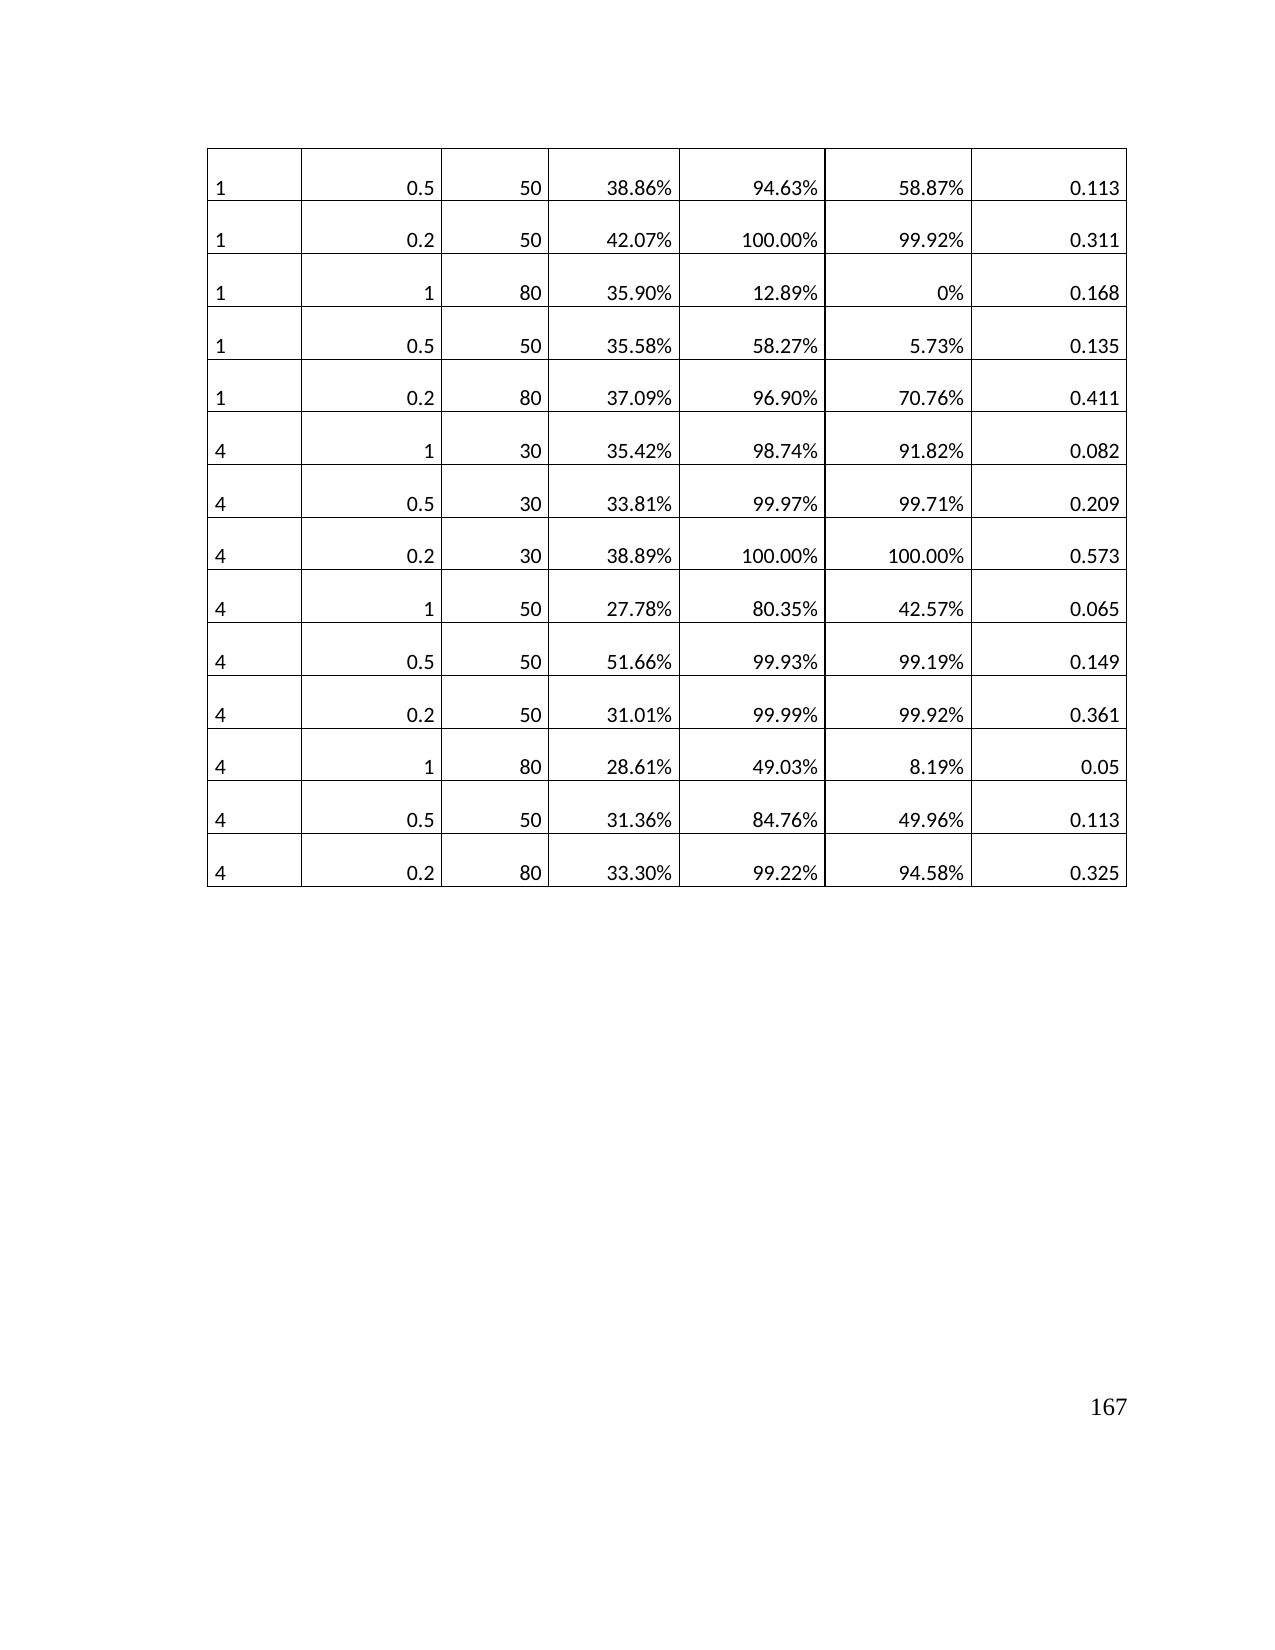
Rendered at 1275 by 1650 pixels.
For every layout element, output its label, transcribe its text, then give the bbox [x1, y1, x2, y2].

table_cell 50 [442, 149, 548, 200]
table_cell 4 [208, 676, 301, 727]
table_cell 0.149 [972, 623, 1126, 675]
table_cell 0.2 [302, 201, 441, 253]
table_cell 99.93% [680, 623, 824, 675]
table_cell 58.27% [680, 307, 824, 358]
table_cell 0.5 [302, 623, 441, 675]
table_cell 1 [208, 254, 301, 306]
table_cell 80 [442, 834, 548, 886]
table_cell 38.86% [549, 149, 679, 200]
table_cell 30 [442, 465, 548, 517]
table_cell 0.2 [302, 676, 441, 727]
table_cell 98.74% [680, 412, 824, 464]
table_cell 99.22% [680, 834, 824, 886]
table_cell 28.61% [549, 729, 679, 780]
table_cell 1 [302, 729, 441, 780]
table_cell 50 [442, 623, 548, 675]
table_cell 0.2 [302, 834, 441, 886]
table_cell 35.58% [549, 307, 679, 358]
table_cell 80.35% [680, 570, 824, 622]
table_cell 33.30% [549, 834, 679, 886]
table_cell 100.00% [680, 201, 824, 253]
table_cell 4 [208, 729, 301, 780]
table_cell 1 [208, 149, 301, 200]
table_cell 0.05 [972, 729, 1126, 780]
table_cell 91.82% [826, 412, 971, 464]
table_cell 4 [208, 412, 301, 464]
table_cell 0.411 [972, 360, 1126, 411]
table_cell 100.00% [680, 518, 824, 569]
table_cell 27.78% [549, 570, 679, 622]
table_cell 30 [442, 518, 548, 569]
table_cell 100.00% [826, 518, 971, 569]
table_cell 51.66% [549, 623, 679, 675]
table_cell 1 [302, 254, 441, 306]
table_cell 99.99% [680, 676, 824, 727]
table_cell 84.76% [680, 781, 824, 833]
table_cell 1 [208, 201, 301, 253]
table_cell 0.5 [302, 465, 441, 517]
table_cell 0.2 [302, 518, 441, 569]
table_cell 50 [442, 676, 548, 727]
table_cell 31.36% [549, 781, 679, 833]
table_cell 50 [442, 201, 548, 253]
table_cell 4 [208, 623, 301, 675]
table_cell 42.07% [549, 201, 679, 253]
table_cell 0.168 [972, 254, 1126, 306]
table_cell 94.58% [826, 834, 971, 886]
table_cell 99.92% [826, 676, 971, 727]
table_cell 4 [208, 518, 301, 569]
table_cell 0.082 [972, 412, 1126, 464]
table_cell 30 [442, 412, 548, 464]
table_cell 49.96% [826, 781, 971, 833]
table_cell 4 [208, 465, 301, 517]
table_cell 0.135 [972, 307, 1126, 358]
table_cell 58.87% [826, 149, 971, 200]
table_cell 0% [826, 254, 971, 306]
table_cell 0.361 [972, 676, 1126, 727]
table_cell 37.09% [549, 360, 679, 411]
table_cell 35.42% [549, 412, 679, 464]
table_cell 50 [442, 307, 548, 358]
table_cell 12.89% [680, 254, 824, 306]
table_cell 50 [442, 570, 548, 622]
table_cell 1 [302, 412, 441, 464]
table_cell 70.76% [826, 360, 971, 411]
table_cell 38.89% [549, 518, 679, 569]
table_cell 42.57% [826, 570, 971, 622]
table_cell 1 [302, 570, 441, 622]
table_cell 99.92% [826, 201, 971, 253]
table_cell 99.71% [826, 465, 971, 517]
table_cell 0.209 [972, 465, 1126, 517]
table_cell 31.01% [549, 676, 679, 727]
table_cell 80 [442, 729, 548, 780]
table_cell 35.90% [549, 254, 679, 306]
table_cell 99.97% [680, 465, 824, 517]
table_cell 49.03% [680, 729, 824, 780]
table_cell 99.19% [826, 623, 971, 675]
table_cell 4 [208, 834, 301, 886]
table_cell 0.065 [972, 570, 1126, 622]
table_cell 0.5 [302, 781, 441, 833]
table_cell 8.19% [826, 729, 971, 780]
table_cell 0.113 [972, 149, 1126, 200]
table_cell 80 [442, 360, 548, 411]
table_cell 94.63% [680, 149, 824, 200]
table_cell 0.573 [972, 518, 1126, 569]
table_cell 96.90% [680, 360, 824, 411]
table_cell 33.81% [549, 465, 679, 517]
table_cell 1 [208, 360, 301, 411]
table_cell 4 [208, 570, 301, 622]
table_cell 0.311 [972, 201, 1126, 253]
table_cell 50 [442, 781, 548, 833]
table_cell 0.5 [302, 149, 441, 200]
table_cell 0.5 [302, 307, 441, 358]
table_cell 80 [442, 254, 548, 306]
table_cell 0.2 [302, 360, 441, 411]
table_cell 1 [208, 307, 301, 358]
table_cell 0.113 [972, 781, 1126, 833]
table_cell 0.325 [972, 834, 1126, 886]
table_cell 4 [208, 781, 301, 833]
table_cell 5.73% [826, 307, 971, 358]
